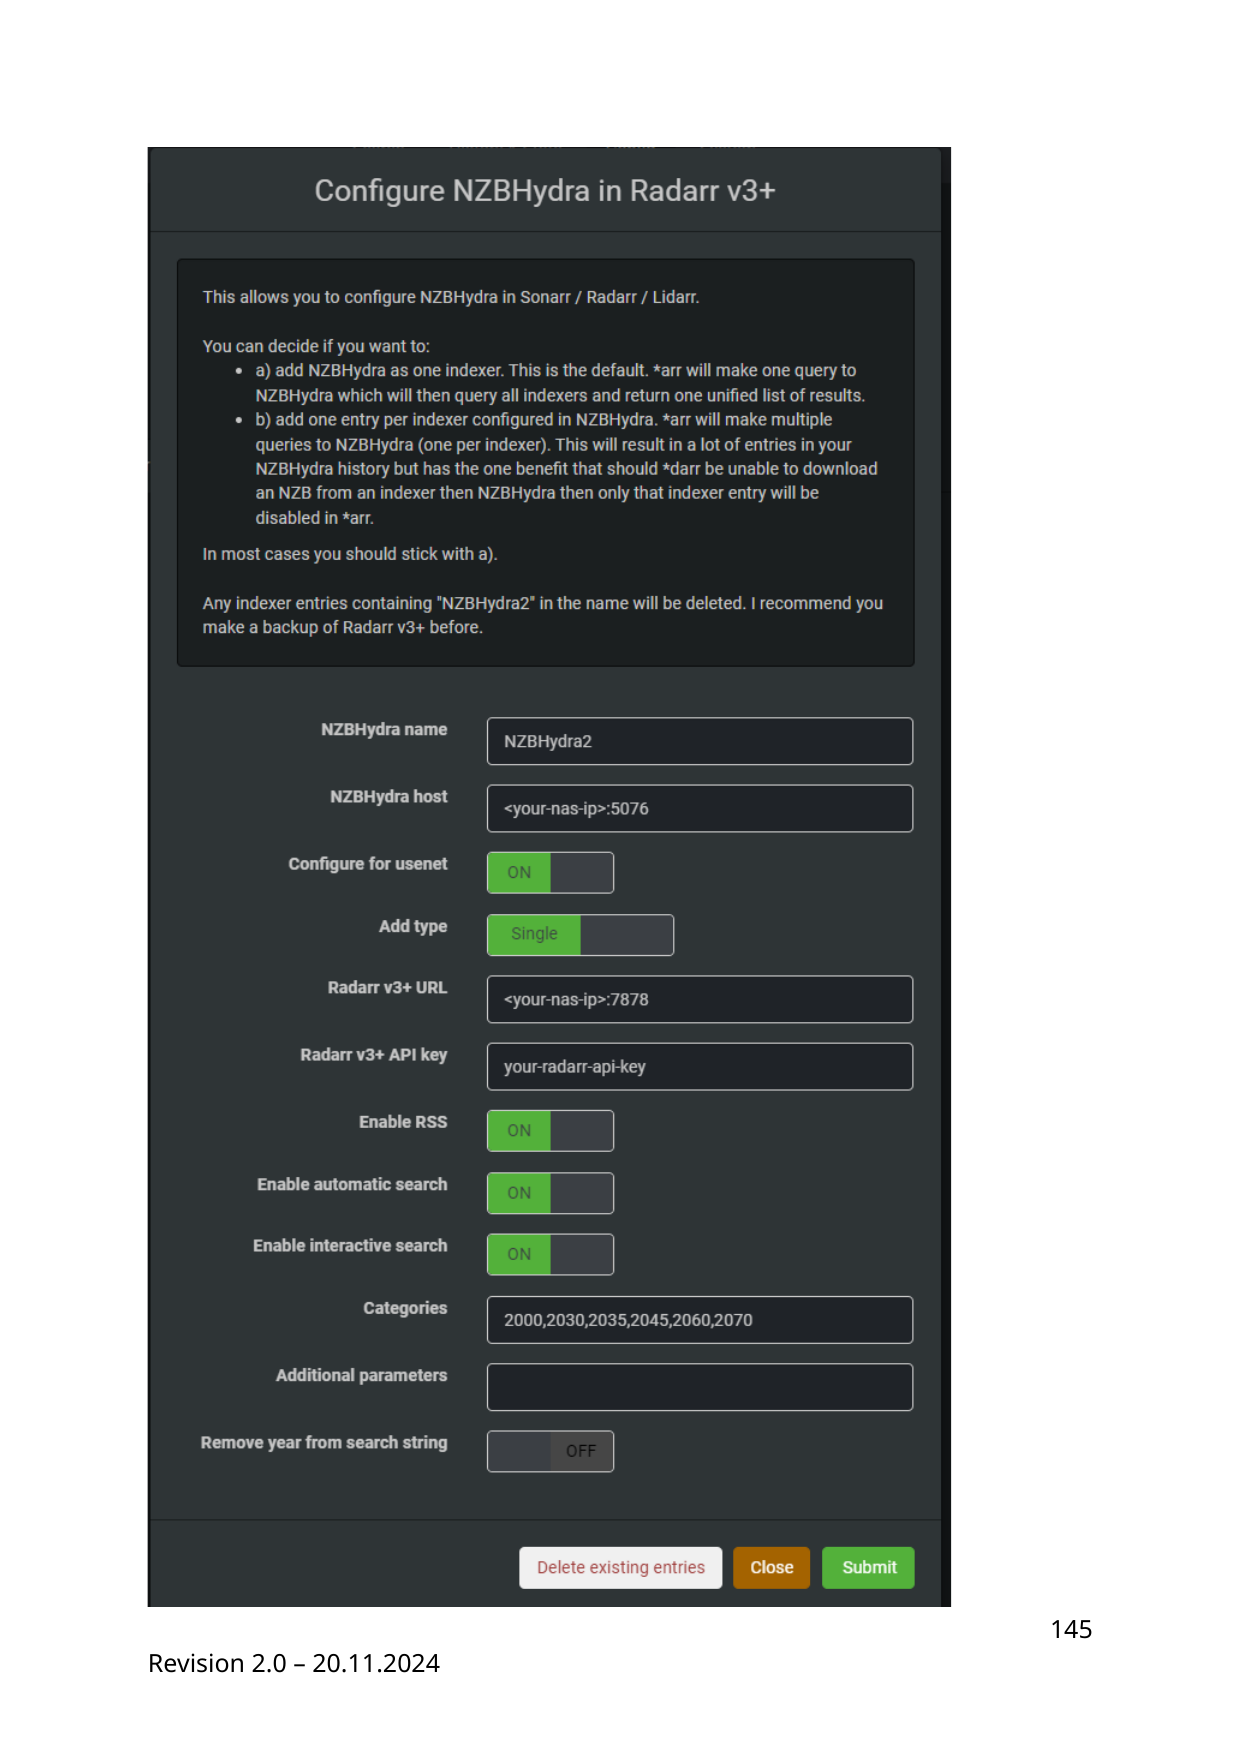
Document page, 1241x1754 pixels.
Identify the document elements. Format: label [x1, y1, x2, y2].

picture [147, 147, 952, 1607]
